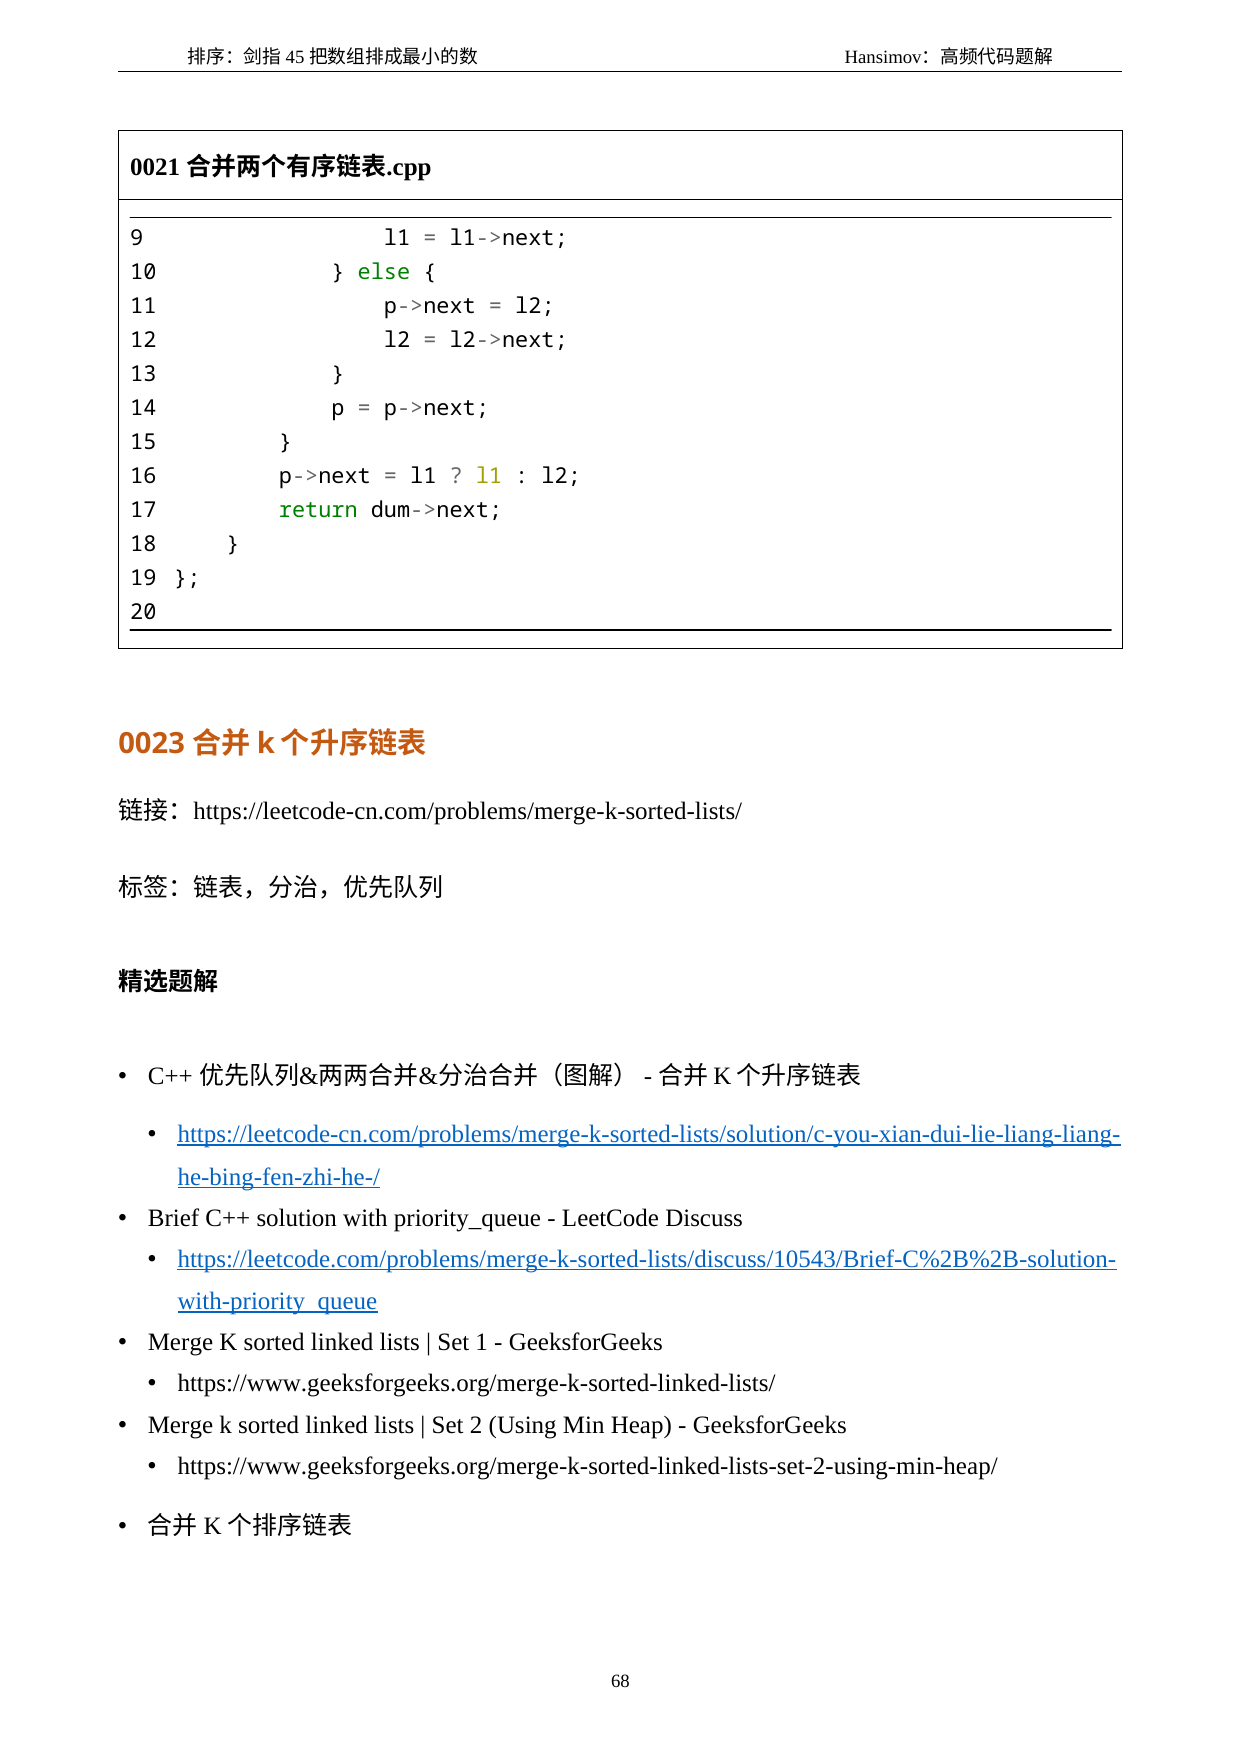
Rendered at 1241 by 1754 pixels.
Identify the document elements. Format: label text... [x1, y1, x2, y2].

text 标签：链表，分治，优先队列 [118, 852, 1122, 919]
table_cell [119, 200, 1122, 648]
text Merge K sorted linked lists | Set 1 - GeeksforGeeks [118, 1325, 1122, 1359]
text C++ 优先队列&两两合并&分治合并（图解） - 合并K个升序链表 [118, 1039, 1122, 1107]
subtitle 0023 合并k个升序链表 [118, 707, 1097, 775]
text 合并 K 个排序链表 [118, 1489, 1122, 1557]
text 链接：https://leetcode-cn.com/problems/merge-k-sorted-lists/ [118, 775, 1122, 843]
table_header 0021 合并两个有序链表.cpp [119, 131, 1122, 199]
text https://www.geeksforgeeks.org/merge-k-sorted-linked-lists-set-2-using-min-heap/ [148, 1448, 1122, 1482]
text https://www.geeksforgeeks.org/merge-k-sorted-linked-lists/ [148, 1366, 1122, 1400]
text https://leetcode.com/problems/merge-k-sorted-lists/discuss/10543/Brief-C%2B%2B-solution-with-priority_queue [148, 1241, 1122, 1318]
text Merge k sorted linked lists | Set 2 (Using Min Heap) - GeeksforGeeks [118, 1407, 1122, 1441]
text https://leetcode-cn.com/problems/merge-k-sorted-lists/solution/c-you-xian-dui-lie-liang-liang-he-bing-fen-zhi-he-/ [148, 1117, 1122, 1193]
subtitle 精选题解 [118, 946, 1097, 1013]
text Brief C++ solution with priority_queue - LeetCode Discuss [118, 1200, 1122, 1234]
